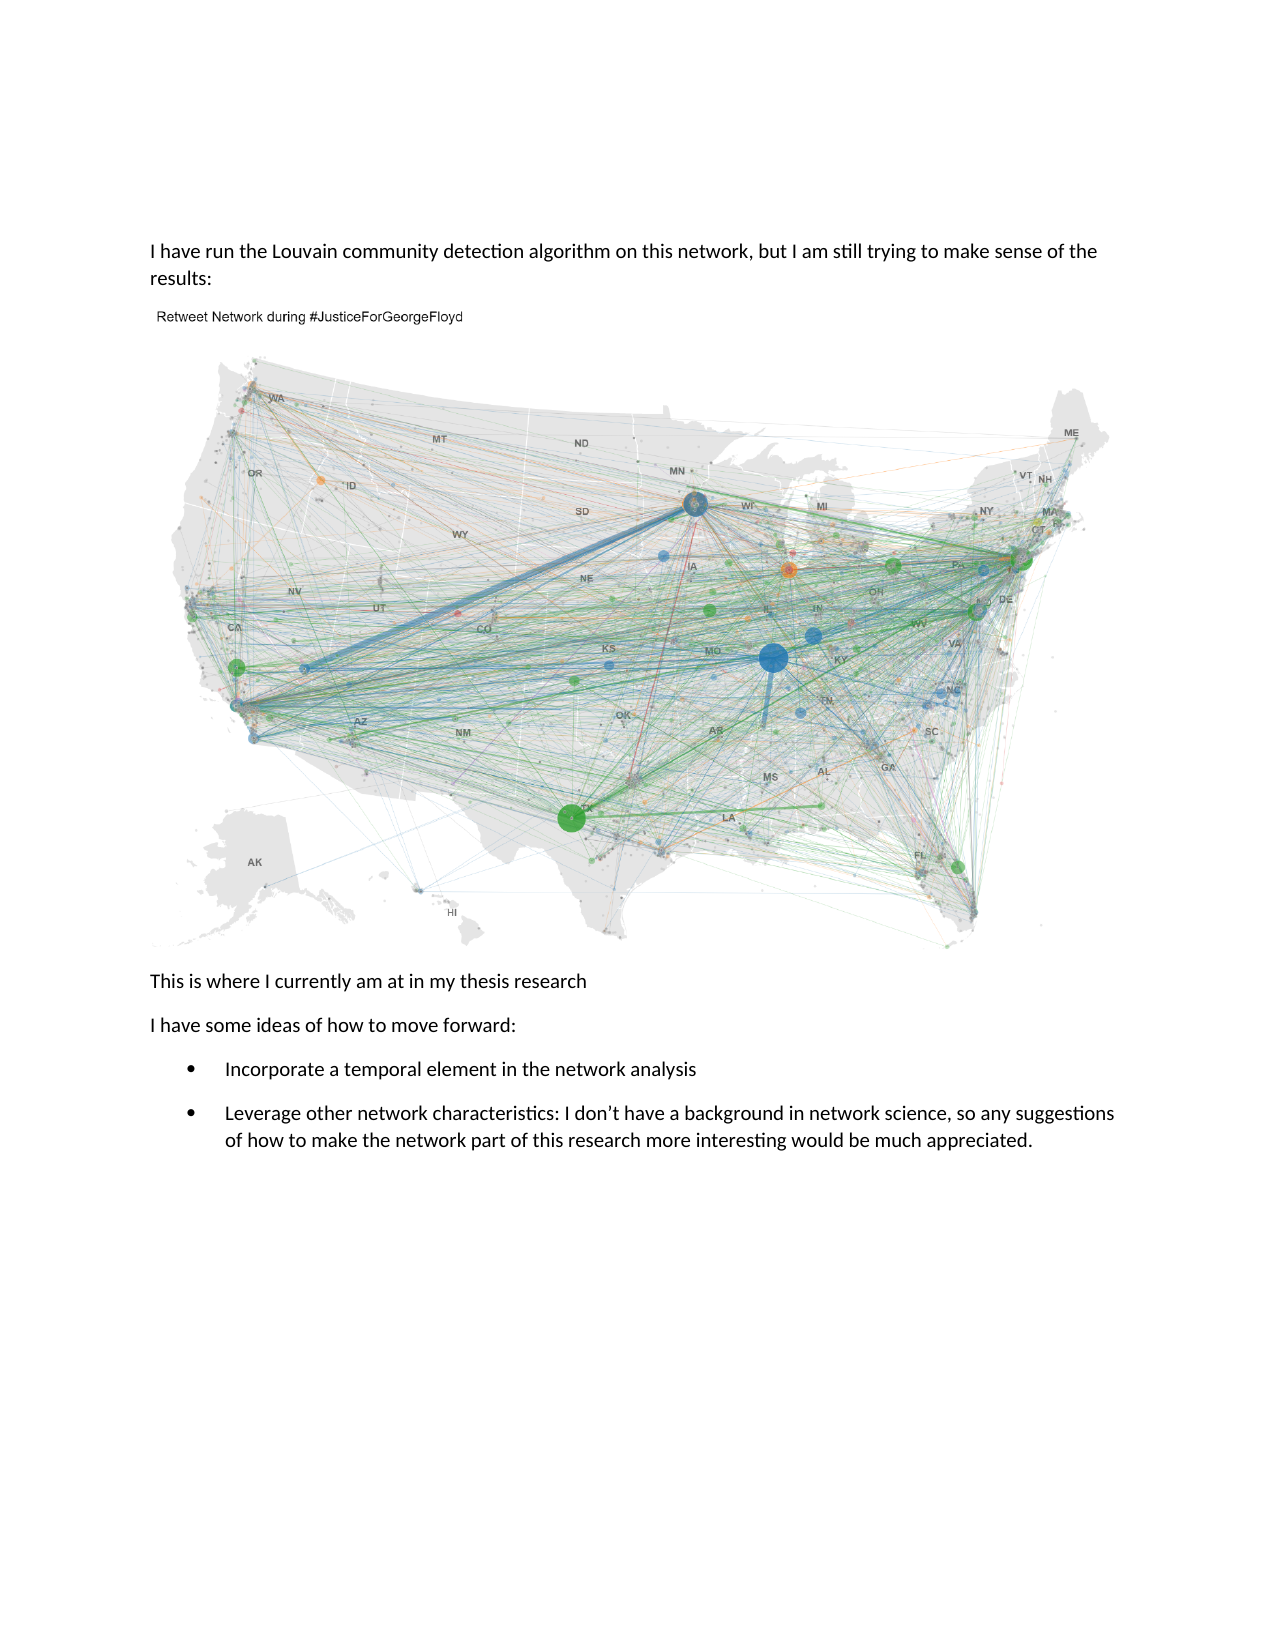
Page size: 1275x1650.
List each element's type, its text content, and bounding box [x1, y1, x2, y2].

list Leverage other network characteristics: I don’t have a background in network science, so any suggestions of how to make the network part of this research more interesting would be much appreciated. [187, 1100, 1125, 1153]
text I have some ideas of how to move forward: [150, 1012, 1125, 1037]
picture [150, 309, 1125, 966]
list Incorporate a temporal element in the network analysis [187, 1056, 1125, 1081]
text I have run the Louvain community detection algorithm on this network, but I am still trying to make sense of the results: [150, 238, 1125, 291]
text This is where I currently am at in my thesis research [150, 966, 1125, 993]
